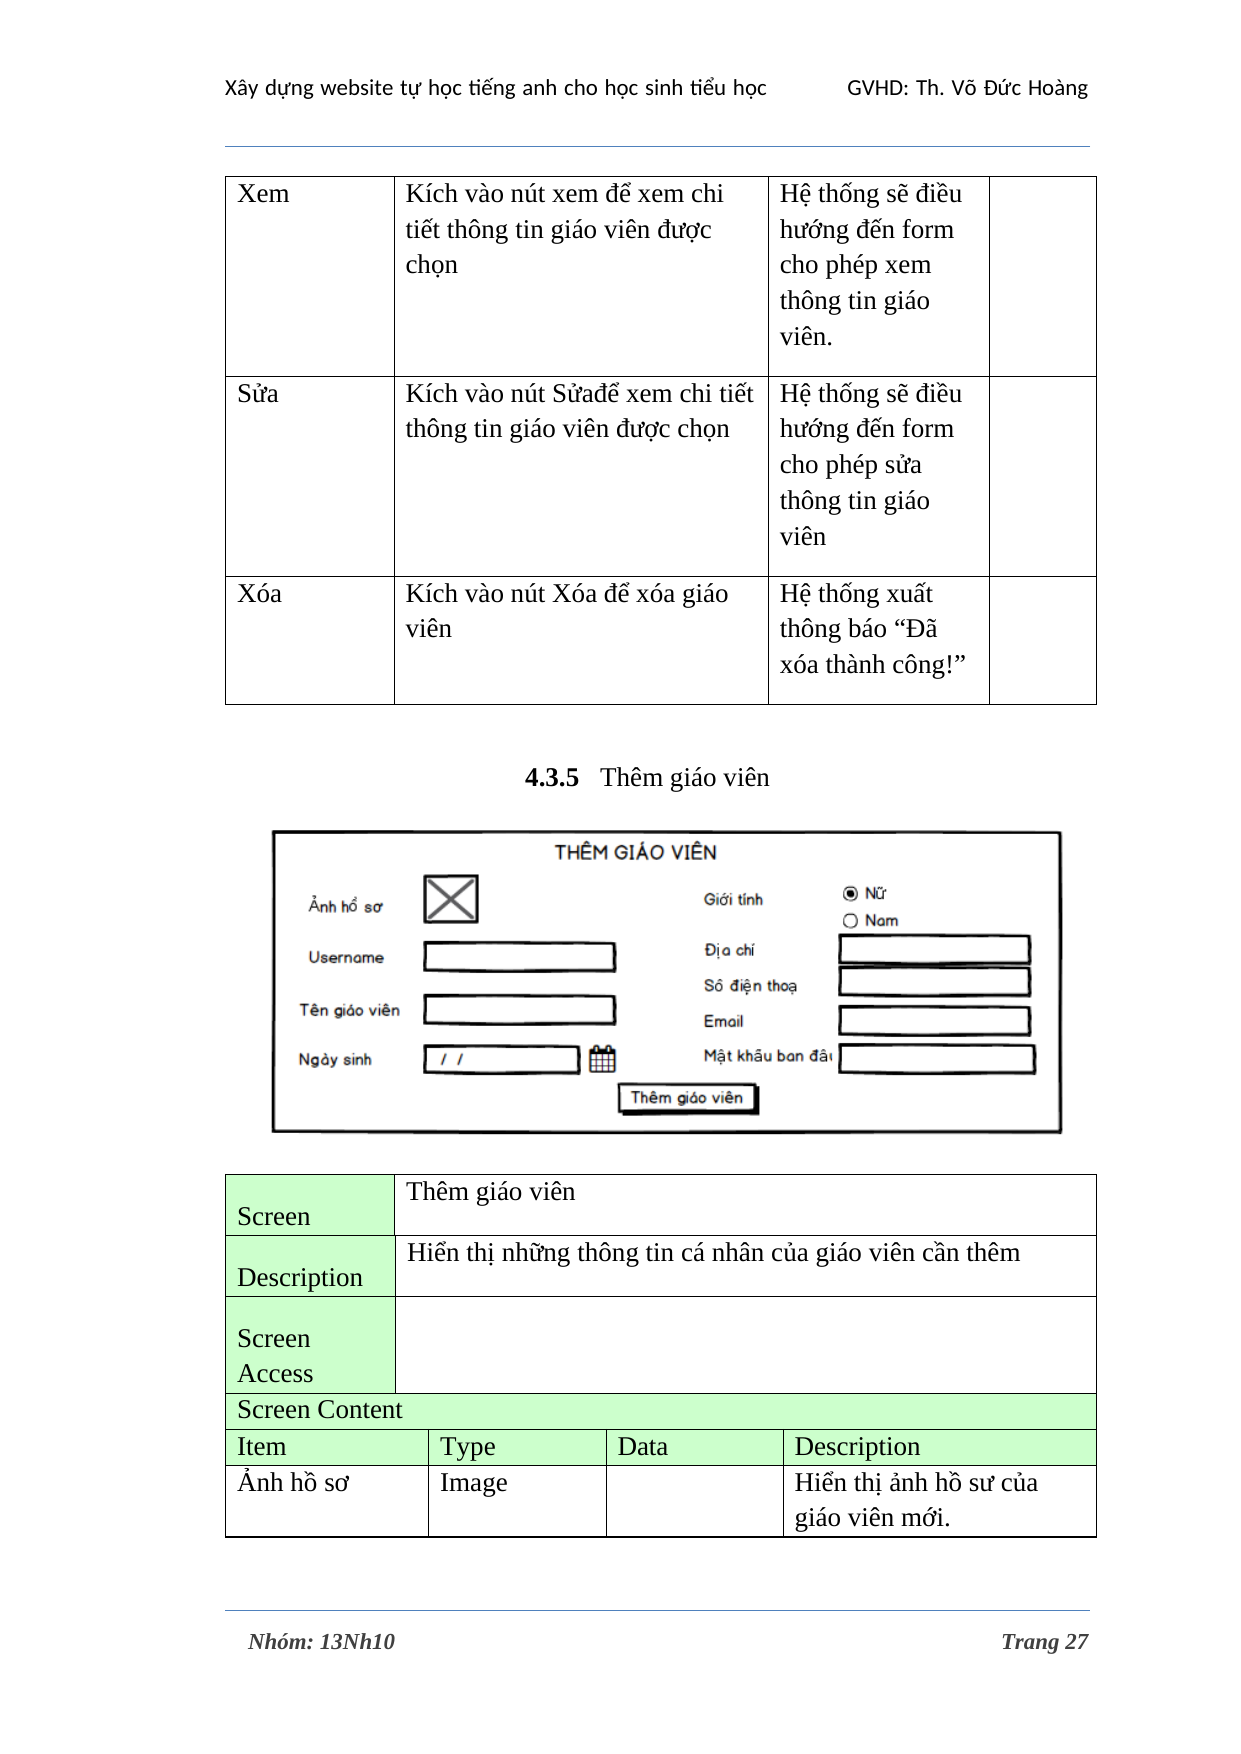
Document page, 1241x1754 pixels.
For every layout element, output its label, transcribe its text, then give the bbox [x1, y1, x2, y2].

table_cell Hệ thống xuất thông báo “Đã xóa thành công!” [769, 577, 989, 704]
table_cell Hệ thống sẽ điều hướng đến form cho phép sửa thông tin giáo viên [769, 377, 989, 576]
table_cell Kích vào nút Xóa để xóa giáo viên [395, 577, 768, 704]
table_cell Screen Content [226, 1394, 1096, 1429]
list Thêm giáo viên [525, 762, 1090, 793]
table_cell Sửa [226, 377, 394, 576]
table_cell Screen Access [226, 1297, 395, 1393]
table_cell Kích vào nút xem để xem chi tiết thông tin giáo viên được chọn [395, 177, 768, 376]
table_cell Type [429, 1430, 606, 1465]
picture [262, 818, 1075, 1149]
table_cell Item [226, 1430, 428, 1465]
table_cell Xóa [226, 577, 394, 704]
table_cell Kích vào nút Sửađể xem chi tiết thông tin giáo viên được chọn [395, 377, 768, 576]
table_cell Ảnh hồ sơ [226, 1466, 428, 1536]
table_header Thêm giáo viên [395, 1175, 1096, 1235]
table_cell [607, 1466, 783, 1536]
table_cell Hiển thị những thông tin cá nhân của giáo viên cần thêm [396, 1236, 1096, 1296]
table_cell [396, 1297, 1096, 1393]
table_header Screen [226, 1175, 394, 1235]
table_cell [990, 577, 1096, 704]
table_cell [990, 377, 1096, 576]
table_cell [990, 177, 1096, 376]
table_cell Data [607, 1430, 783, 1465]
table_cell Hiển thị ảnh hồ sư của giáo viên mới. [784, 1466, 1096, 1536]
table_cell Description [226, 1236, 395, 1296]
table_cell Description [784, 1430, 1096, 1465]
table_cell Hệ thống sẽ điều hướng đến form cho phép xem thông tin giáo viên. [769, 177, 989, 376]
table_cell Image [429, 1466, 606, 1536]
table_cell Xem [226, 177, 394, 376]
